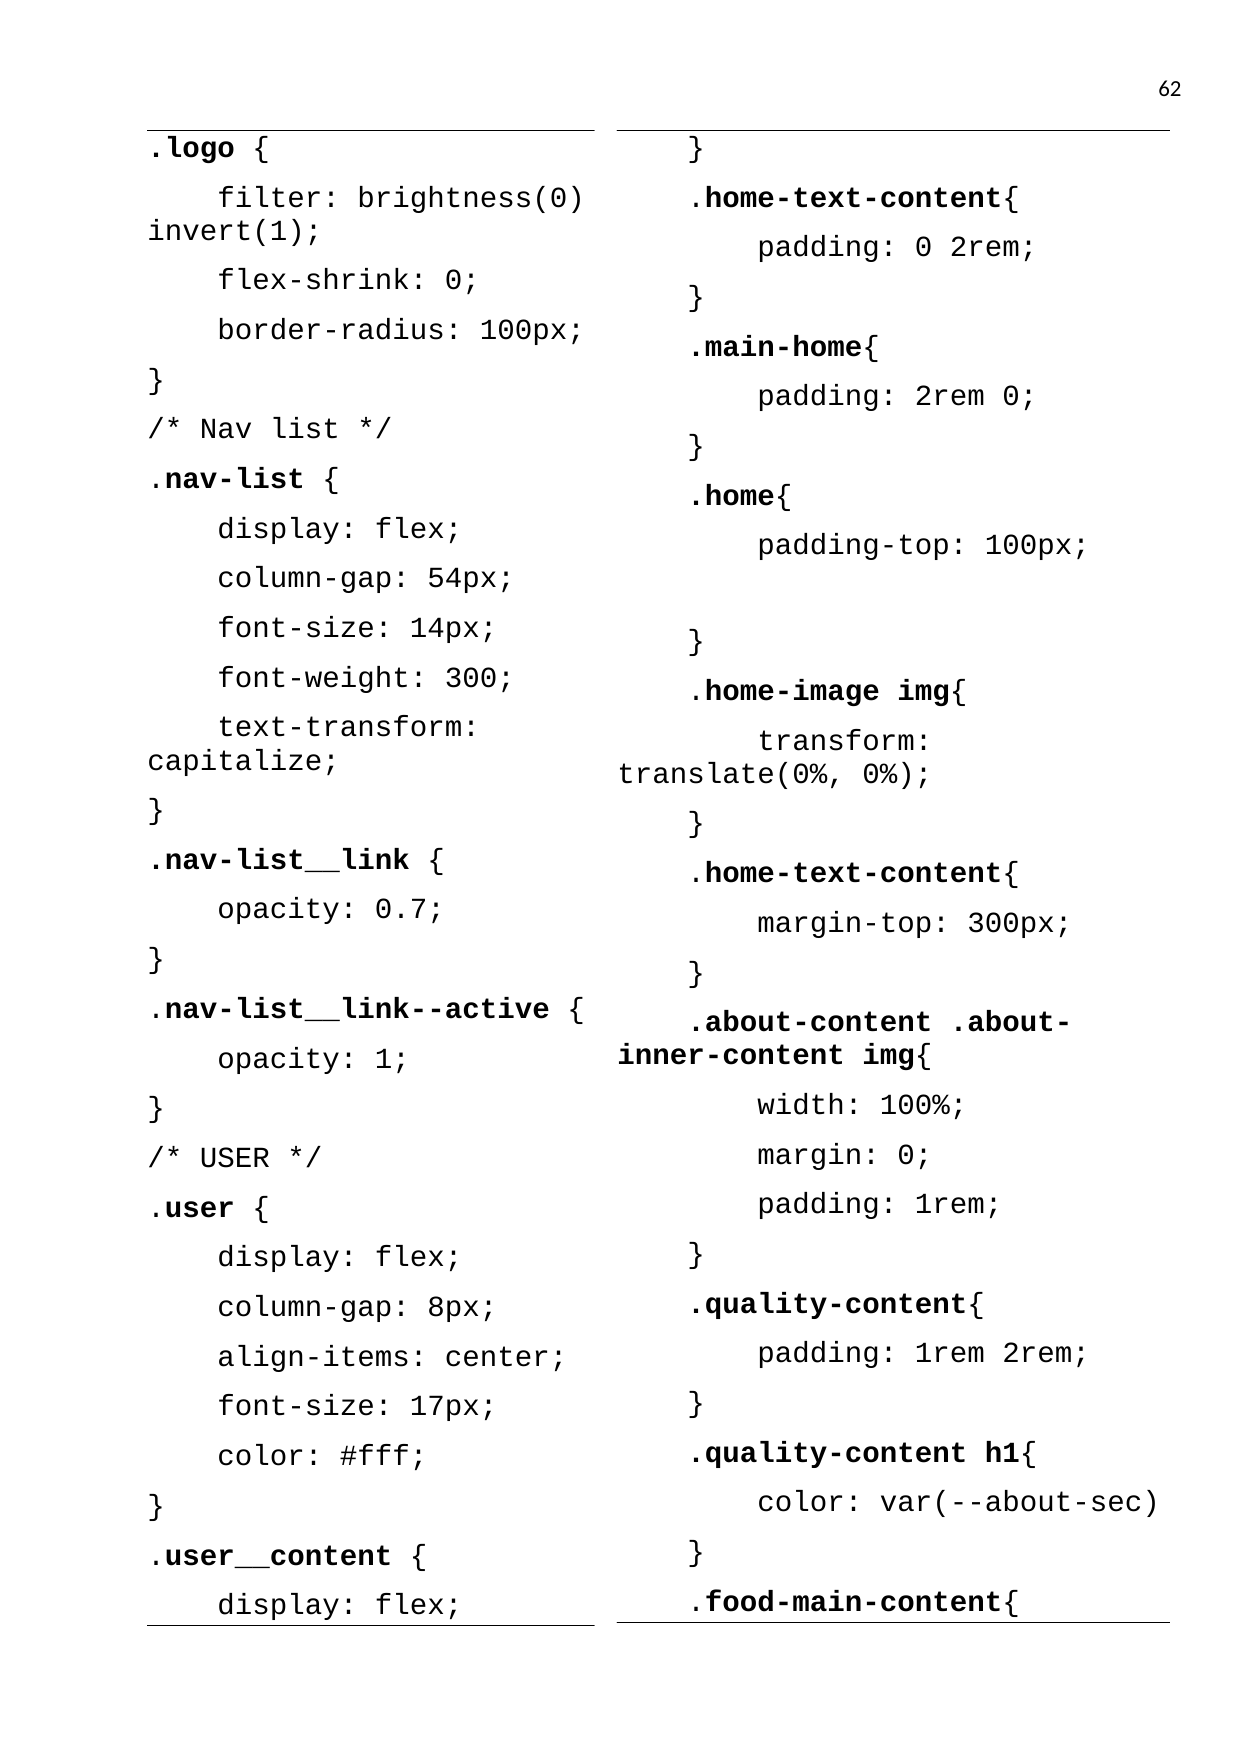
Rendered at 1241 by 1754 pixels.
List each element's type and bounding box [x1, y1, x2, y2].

table_cell [606, 130, 1181, 1643]
table_cell [136, 130, 606, 1643]
